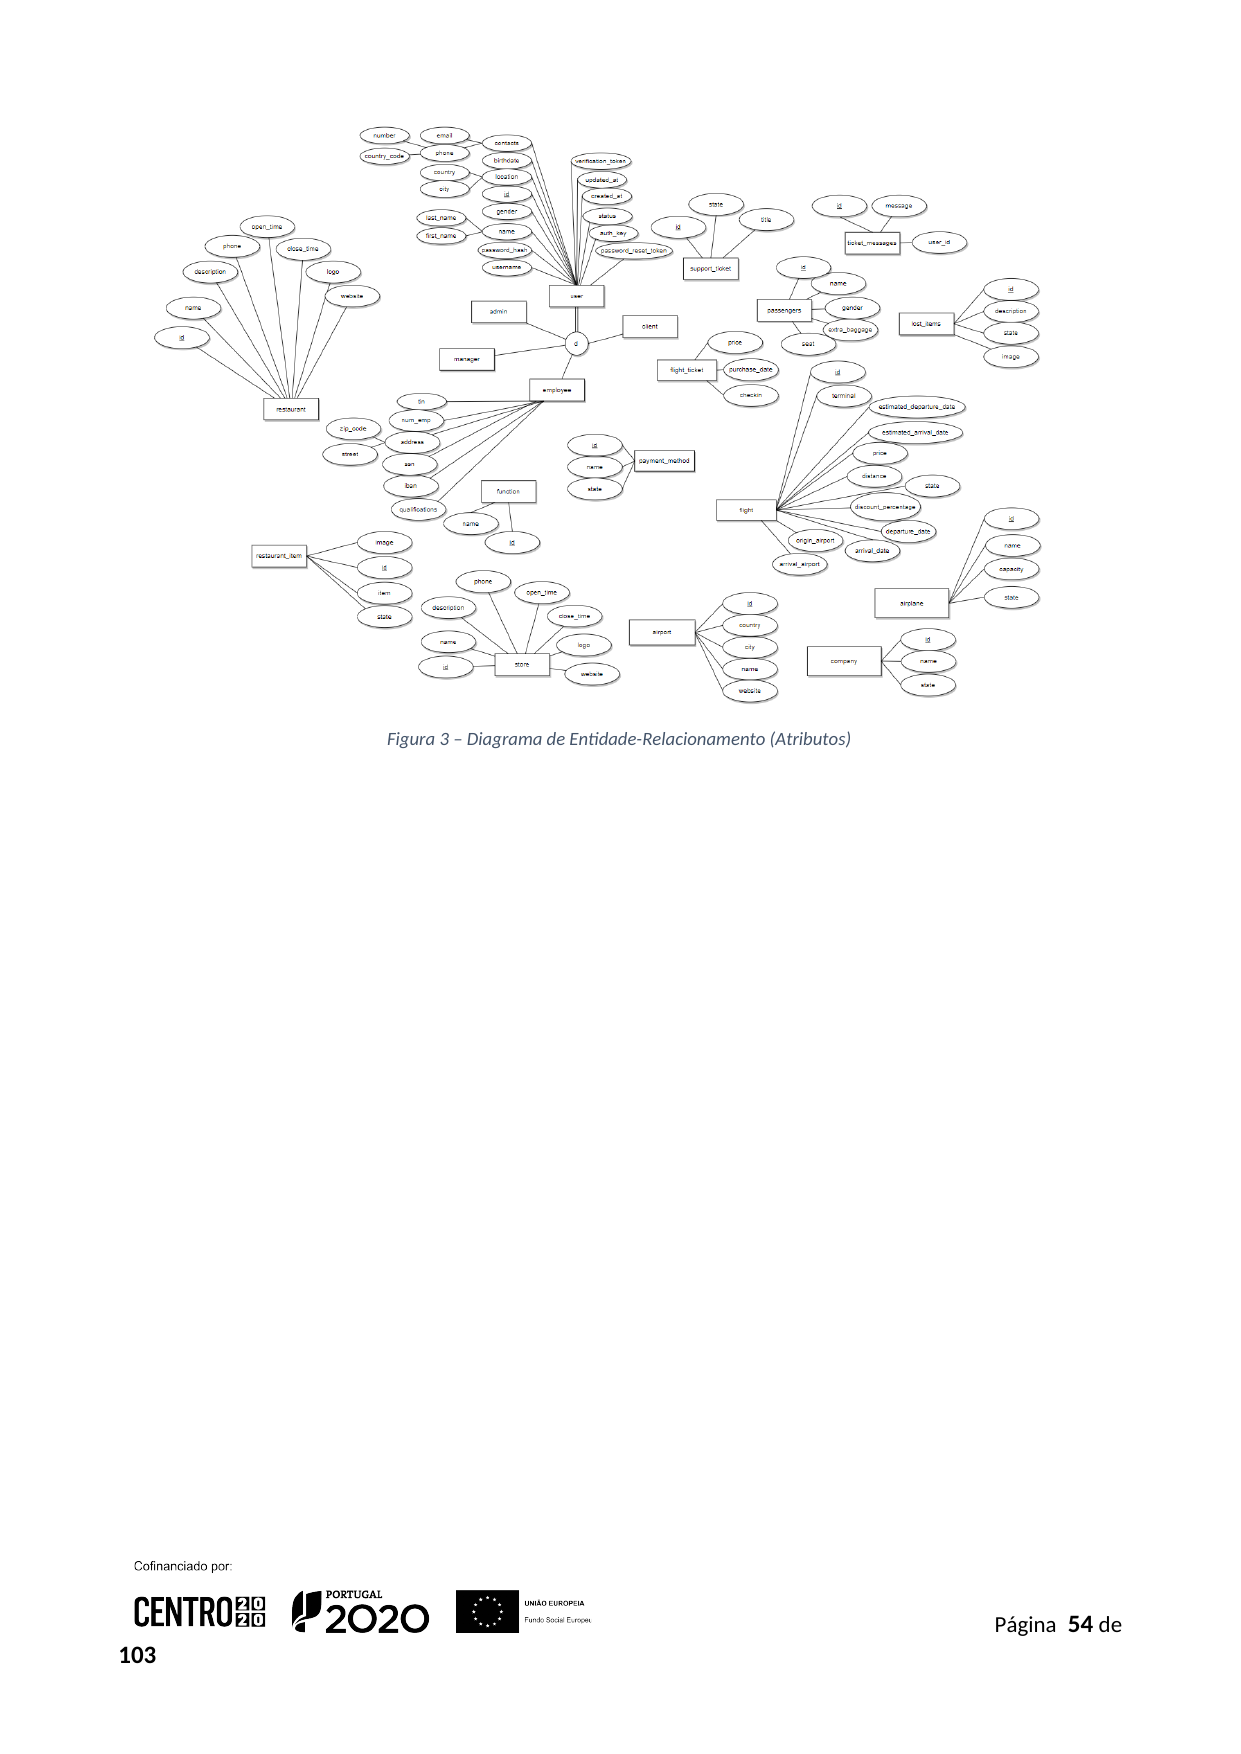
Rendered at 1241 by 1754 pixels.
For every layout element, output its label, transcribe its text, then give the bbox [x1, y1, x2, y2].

text Figura 3 – Diagrama de Entidade-Relacionamento (Atributos) [118, 727, 1122, 750]
picture [118, 118, 1123, 713]
picture [134, 1561, 592, 1633]
